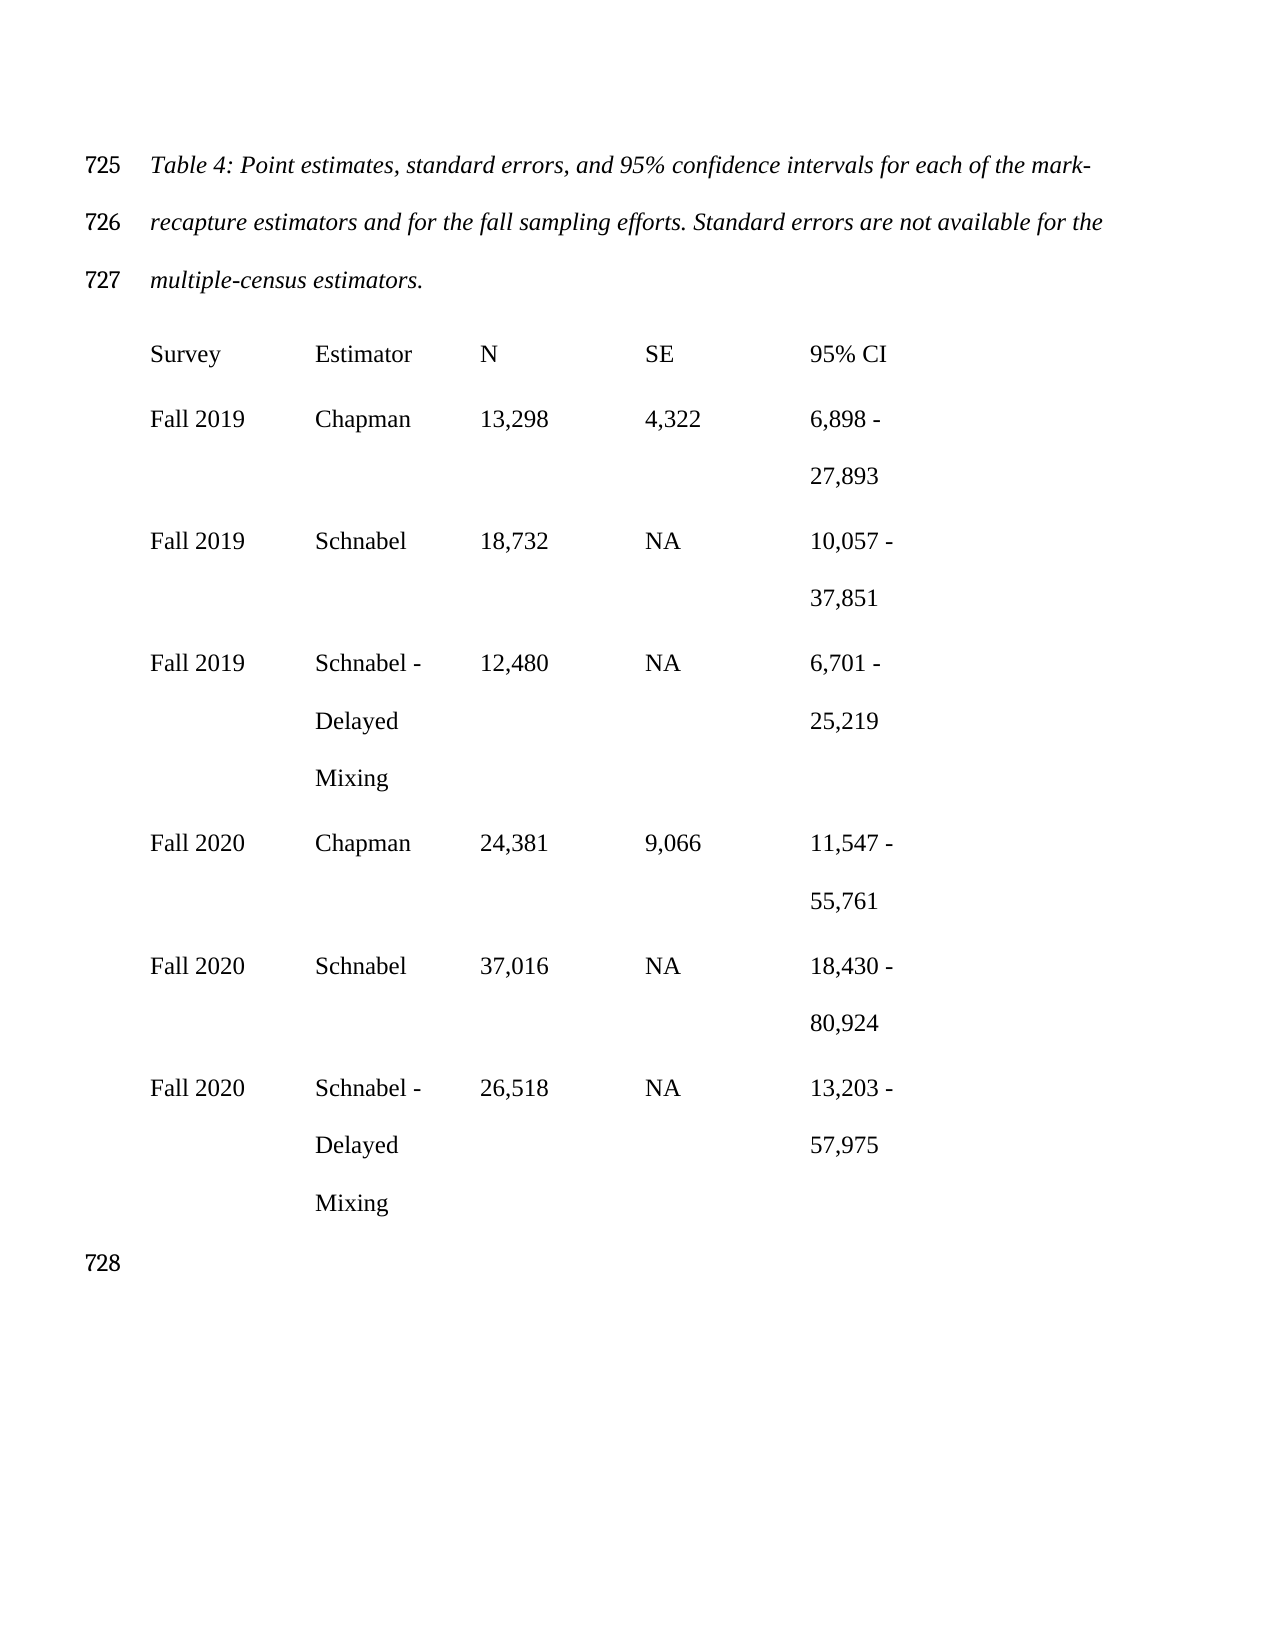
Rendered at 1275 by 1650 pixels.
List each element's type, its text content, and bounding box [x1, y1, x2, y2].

table_cell NA [634, 522, 799, 645]
table_cell 6,701 - 25,219 [799, 645, 964, 824]
table_cell Schnabel - Delayed Mixing [304, 1069, 469, 1249]
table_cell NA [634, 947, 799, 1069]
text Table 4: Point estimates, standard errors, and 95% confidence intervals for each of the mark-recapture estimators and for the fall sampling efforts. Standard errors are not available for the multiple-census estimators. [150, 150, 1125, 294]
table_cell Schnabel [304, 947, 469, 1069]
table_cell 10,057 - 37,851 [799, 522, 964, 645]
table_cell Fall 2019 [139, 522, 304, 645]
table_cell Fall 2020 [139, 947, 304, 1069]
table_cell 11,547 - 55,761 [799, 825, 964, 947]
table_cell 13,298 [469, 400, 634, 522]
table_cell 26,518 [469, 1069, 634, 1249]
table_cell 9,066 [634, 825, 799, 947]
table_cell 4,322 [634, 400, 799, 522]
table_cell Schnabel [304, 522, 469, 645]
table_cell NA [634, 1069, 799, 1249]
table_cell 24,381 [469, 825, 634, 947]
table_cell 18,430 - 80,924 [799, 947, 964, 1069]
table_cell Fall 2020 [139, 1069, 304, 1249]
table_cell 6,898 - 27,893 [799, 400, 964, 522]
table_cell Fall 2019 [139, 400, 304, 522]
table_cell Fall 2019 [139, 645, 304, 824]
table_cell Chapman [304, 400, 469, 522]
table_header Estimator [304, 335, 469, 400]
table_cell 12,480 [469, 645, 634, 824]
table_cell NA [634, 645, 799, 824]
table_cell Chapman [304, 825, 469, 947]
table_cell Schnabel - Delayed Mixing [304, 645, 469, 824]
table_cell 37,016 [469, 947, 634, 1069]
table_cell Fall 2020 [139, 825, 304, 947]
table_cell 13,203 - 57,975 [799, 1069, 964, 1249]
table_header SE [634, 335, 799, 400]
table_header 95% CI [799, 335, 964, 400]
table_cell 18,732 [469, 522, 634, 645]
table_header N [469, 335, 634, 400]
table_header Survey [139, 335, 304, 400]
